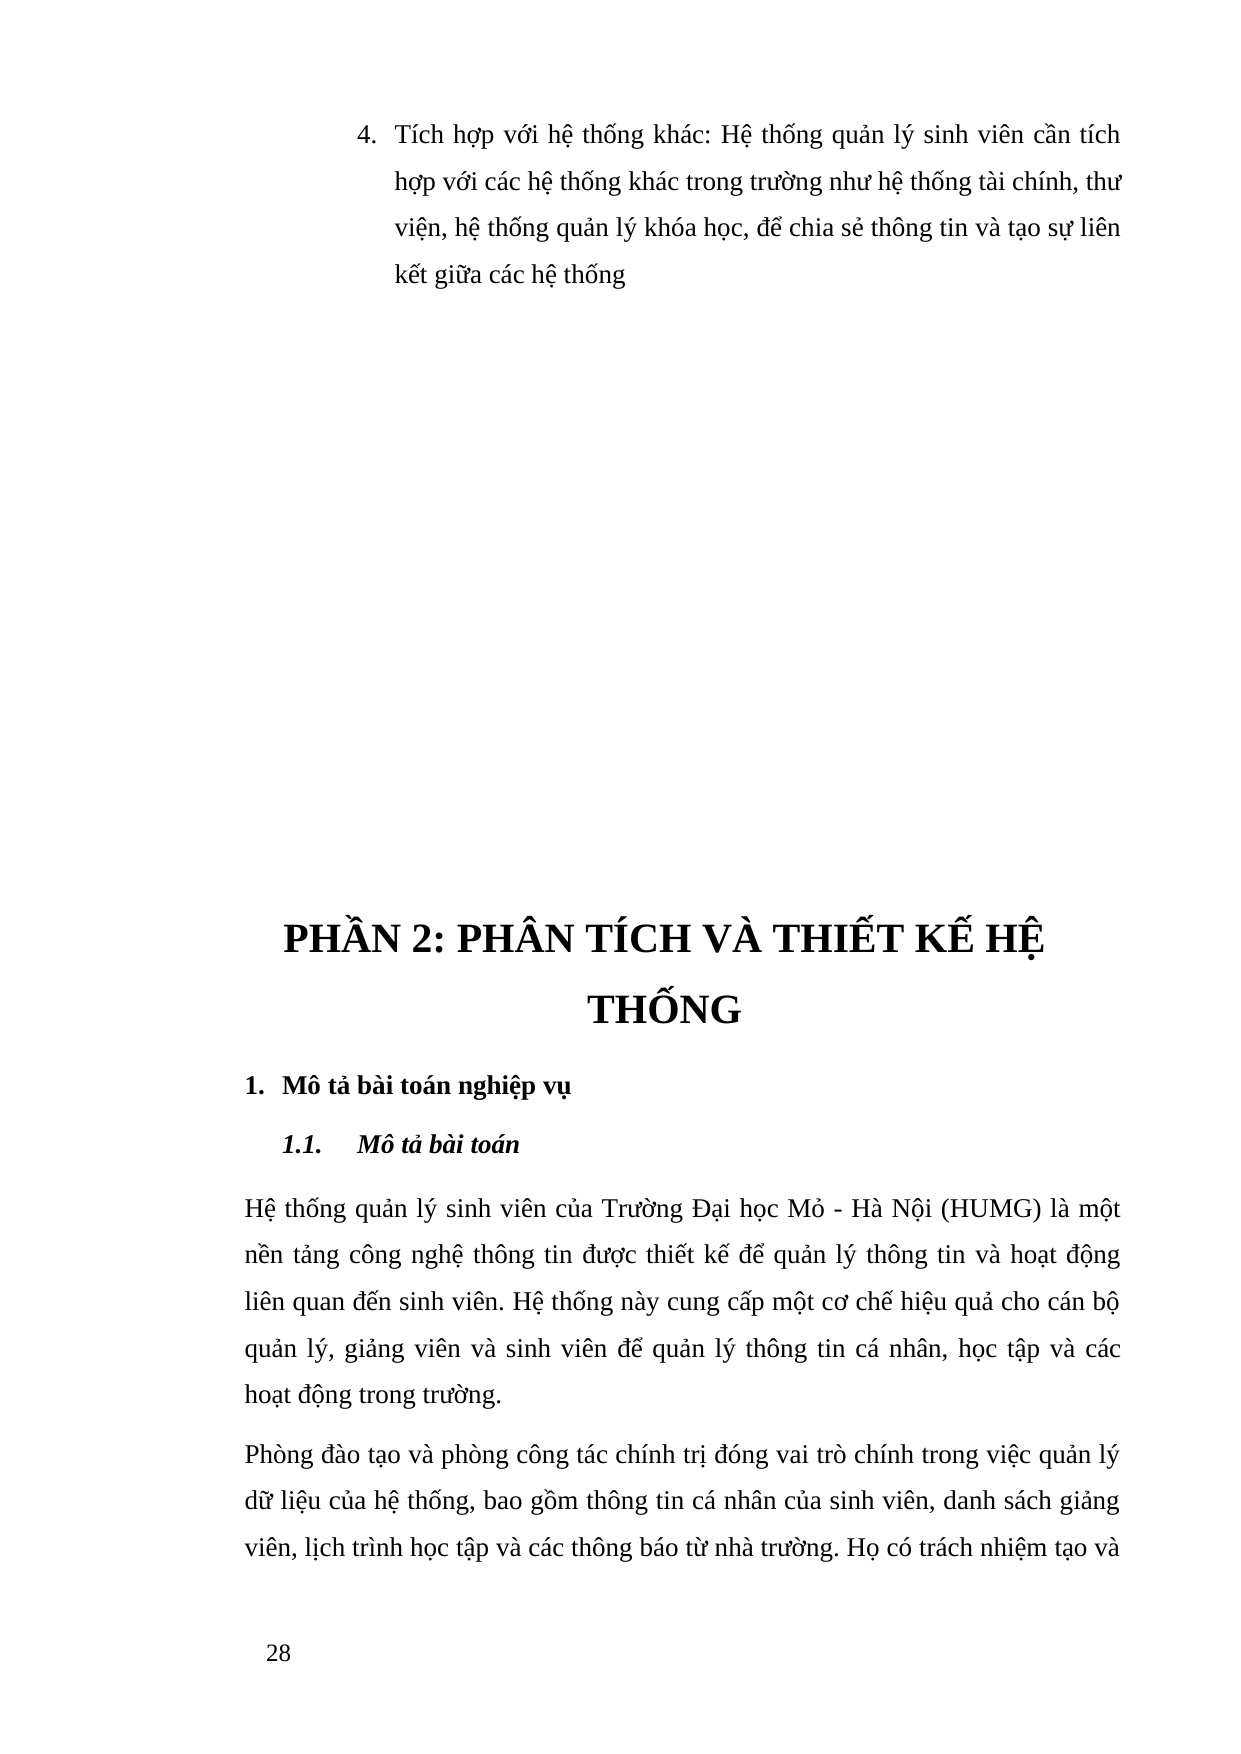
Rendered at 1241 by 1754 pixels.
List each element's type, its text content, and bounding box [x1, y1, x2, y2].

list Mô tả bài toán [282, 1128, 1122, 1160]
list Tích hợp với hệ thống khác: Hệ thống quản lý sinh viên cần tích hợp với các hệ thống khác trong trường như hệ thống tài chính, thư viện, hệ thống quản lý khóa học, để chia sẻ thông tin và tạo sự liên kết giữa các hệ thống [357, 118, 1122, 289]
subtitle Mô tả bài toán nghiệp vụ [244, 1069, 1122, 1101]
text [244, 1438, 1122, 1562]
subtitle PHẦN 2: PHÂN TÍCH VÀ THIẾT KẾ HỆ THỐNG [207, 913, 1122, 1033]
text Hệ thống quản lý sinh viên của Trường Đại học Mỏ - Hà Nội (HUMG) là một nền tảng công nghệ thông tin được thiết kế để quản lý thông tin và hoạt động liên quan đến sinh viên. Hệ thống này cung cấp một cơ chế hiệu quả cho cán bộ quản lý, giảng viên và sinh viên để quản lý thông tin cá nhân, học tập và các hoạt động trong trường. [244, 1192, 1122, 1410]
